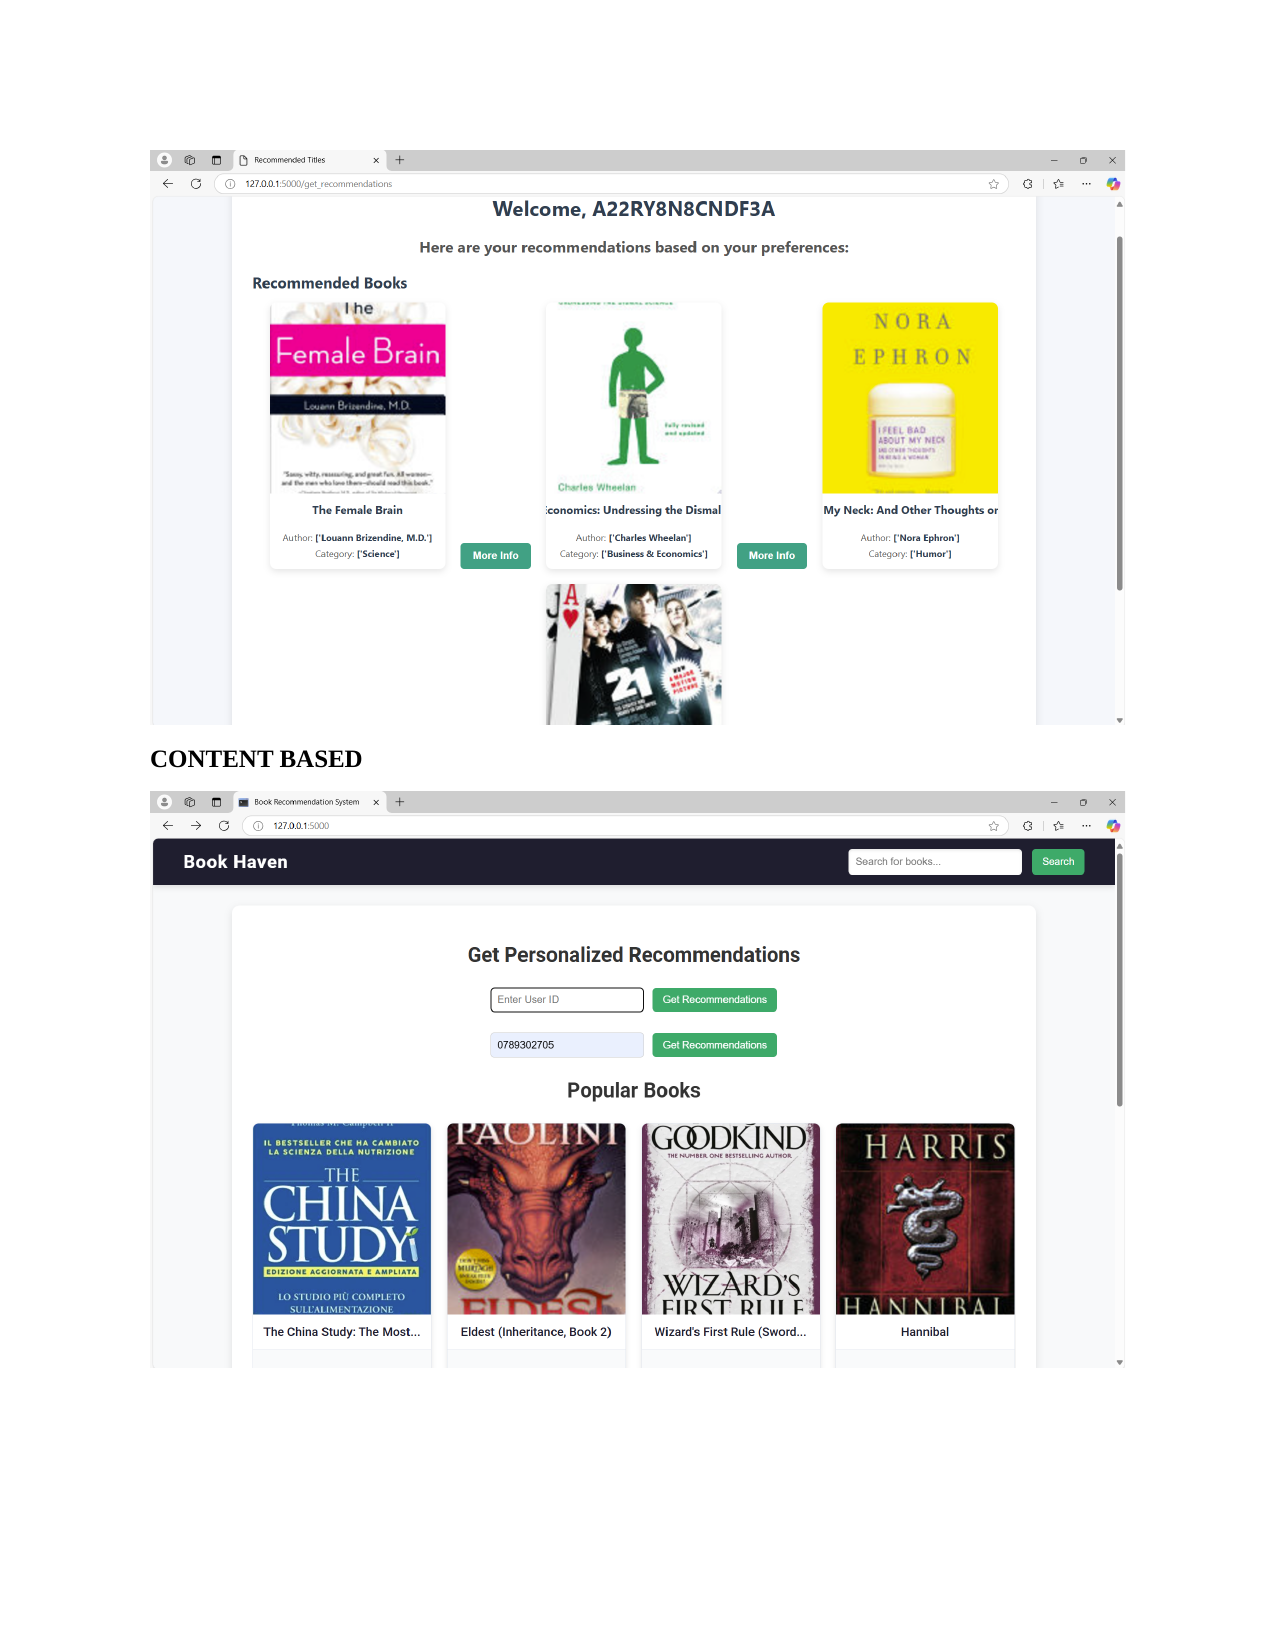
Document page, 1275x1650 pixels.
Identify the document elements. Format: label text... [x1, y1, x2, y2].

text CONTENT BASED [150, 744, 1125, 773]
picture [150, 791, 1125, 1368]
picture [150, 150, 1125, 725]
